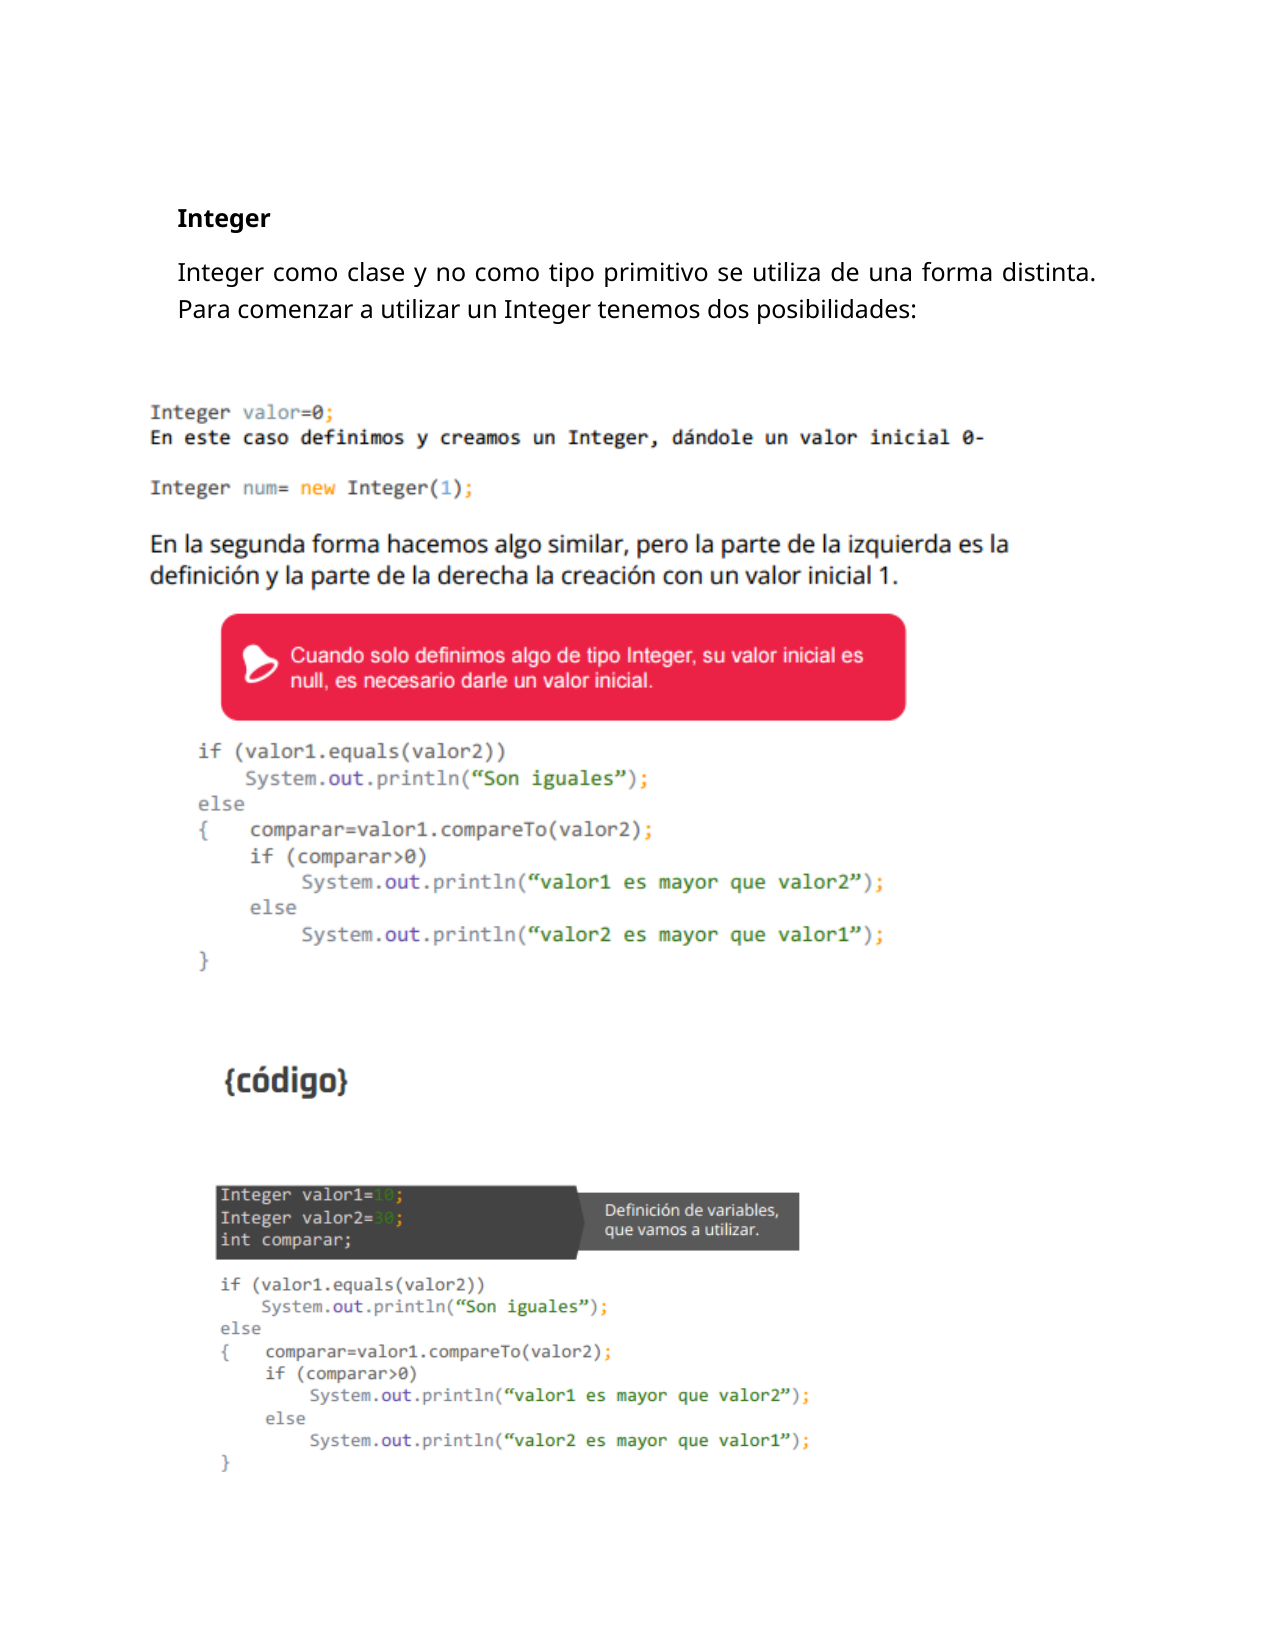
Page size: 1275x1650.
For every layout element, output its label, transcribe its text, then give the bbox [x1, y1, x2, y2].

text Integer [177, 201, 1098, 235]
picture [137, 392, 1054, 982]
text Integer como clase y no como tipo primitivo se utiliza de una forma distinta. Para comenzar a utilizar un Integer tenemos dos posibilidades: [177, 254, 1098, 325]
picture [186, 1059, 838, 1481]
